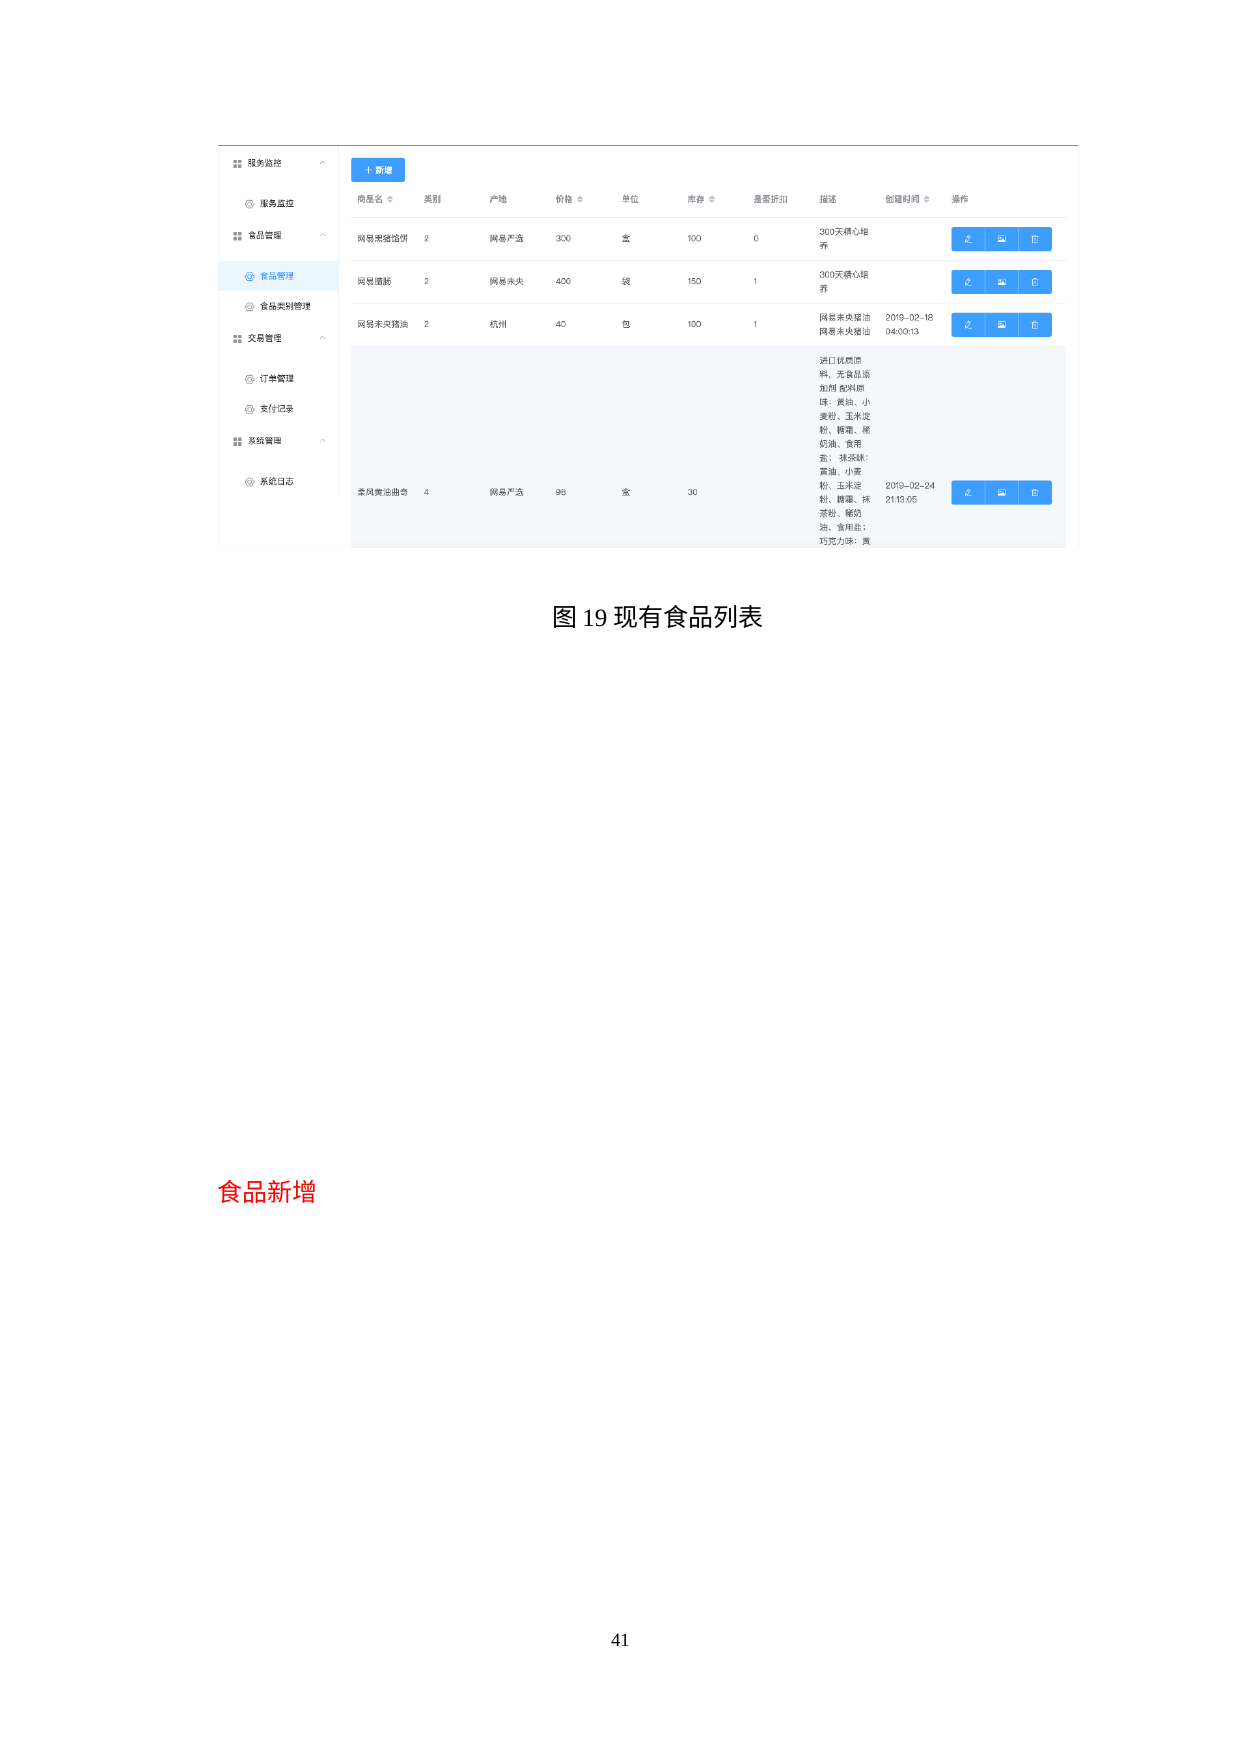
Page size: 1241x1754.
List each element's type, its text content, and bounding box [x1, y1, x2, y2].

text 图19 现有食品列表 [217, 583, 1098, 648]
picture [216, 145, 1083, 548]
text 食品新增 [217, 1158, 1098, 1223]
